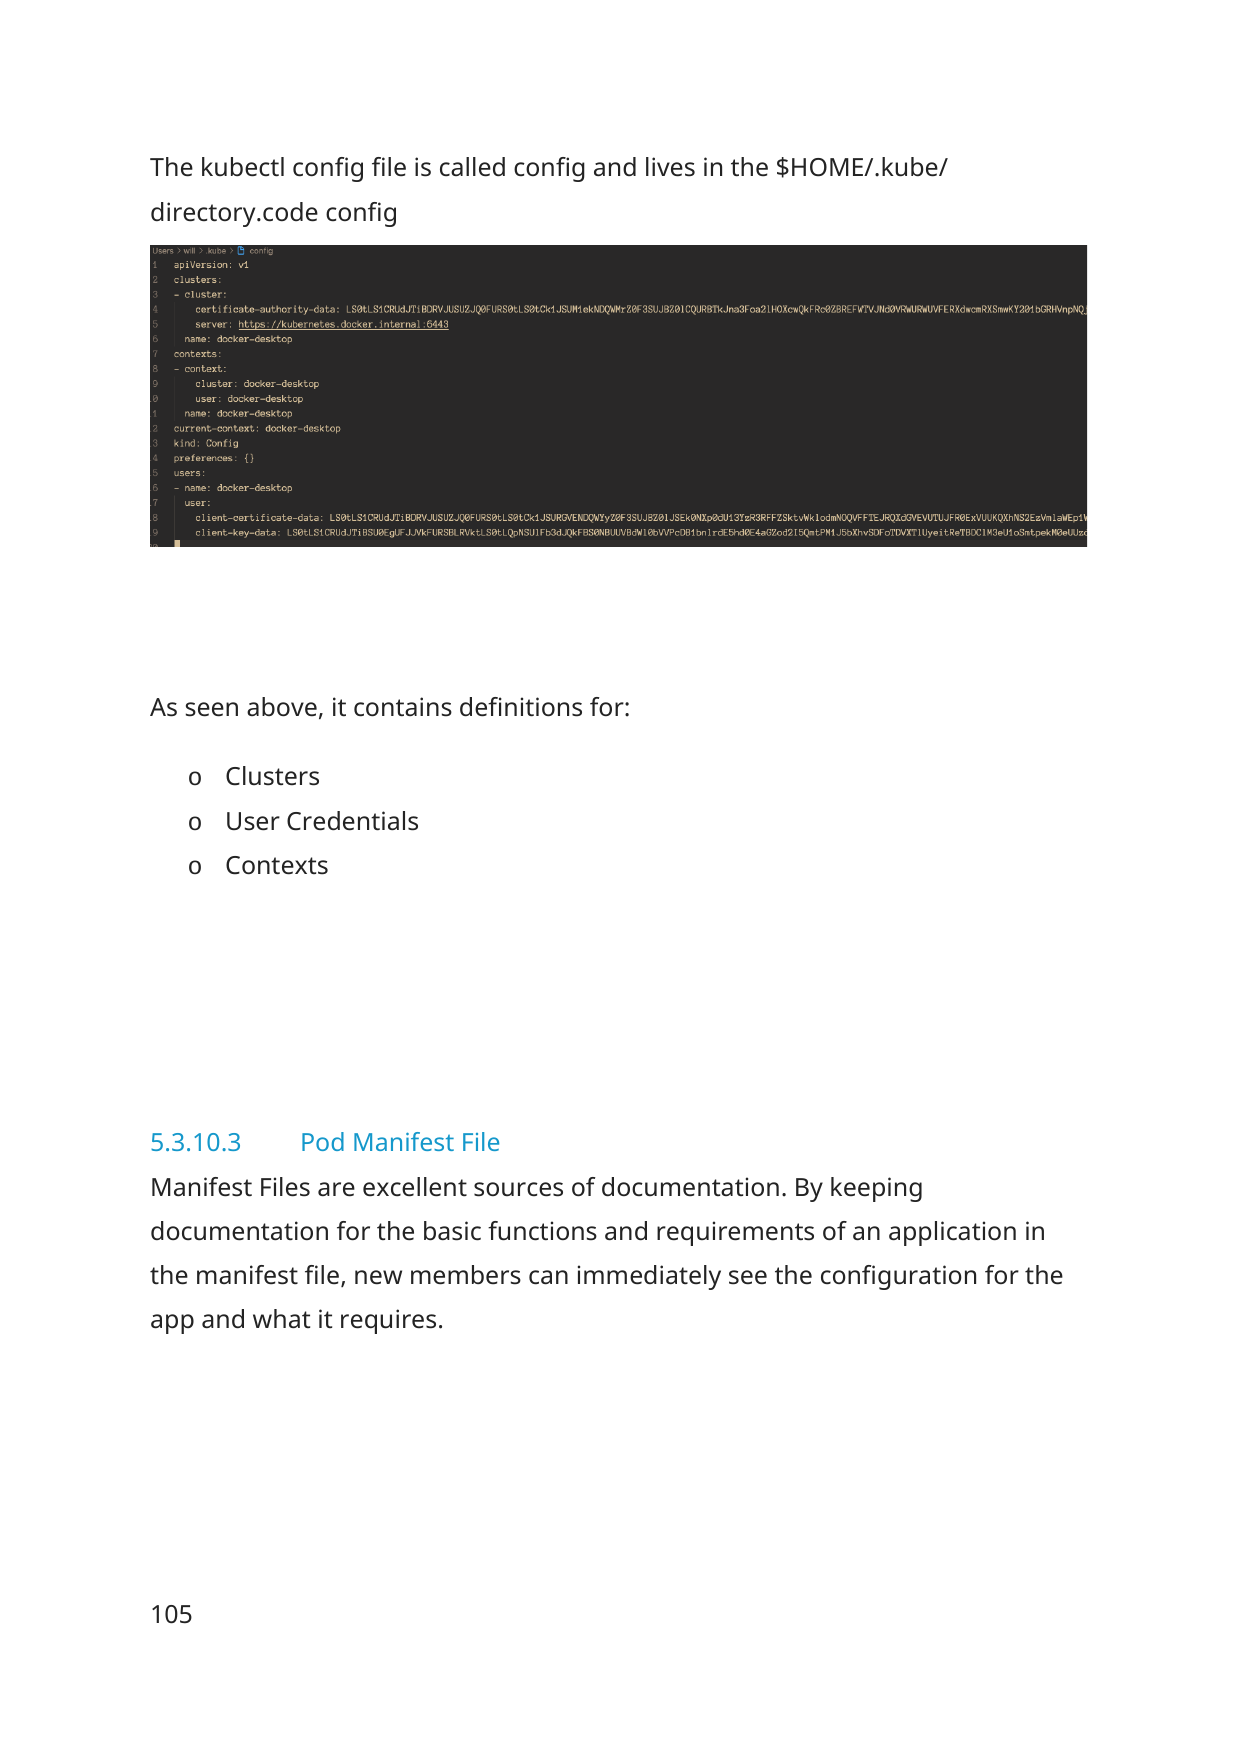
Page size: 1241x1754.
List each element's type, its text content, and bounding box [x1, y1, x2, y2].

list Clusters [187, 759, 1090, 793]
text As seen above, it contains definitions for: [150, 689, 1090, 723]
text Manifest Files are excellent sources of documentation. By keeping documentation for the basic functions and requirements of an application in the manifest file, new members can immediately see the configuration for the app and what it requires. [150, 1169, 1090, 1336]
subtitle Pod Manifest File [150, 1125, 1090, 1159]
text The kubectl config file is called config and lives in the $HOME/.kube/ directory.code config [150, 150, 1090, 228]
picture [150, 245, 1087, 547]
list User Credentials [187, 803, 1090, 837]
list Contexts [187, 848, 1090, 882]
